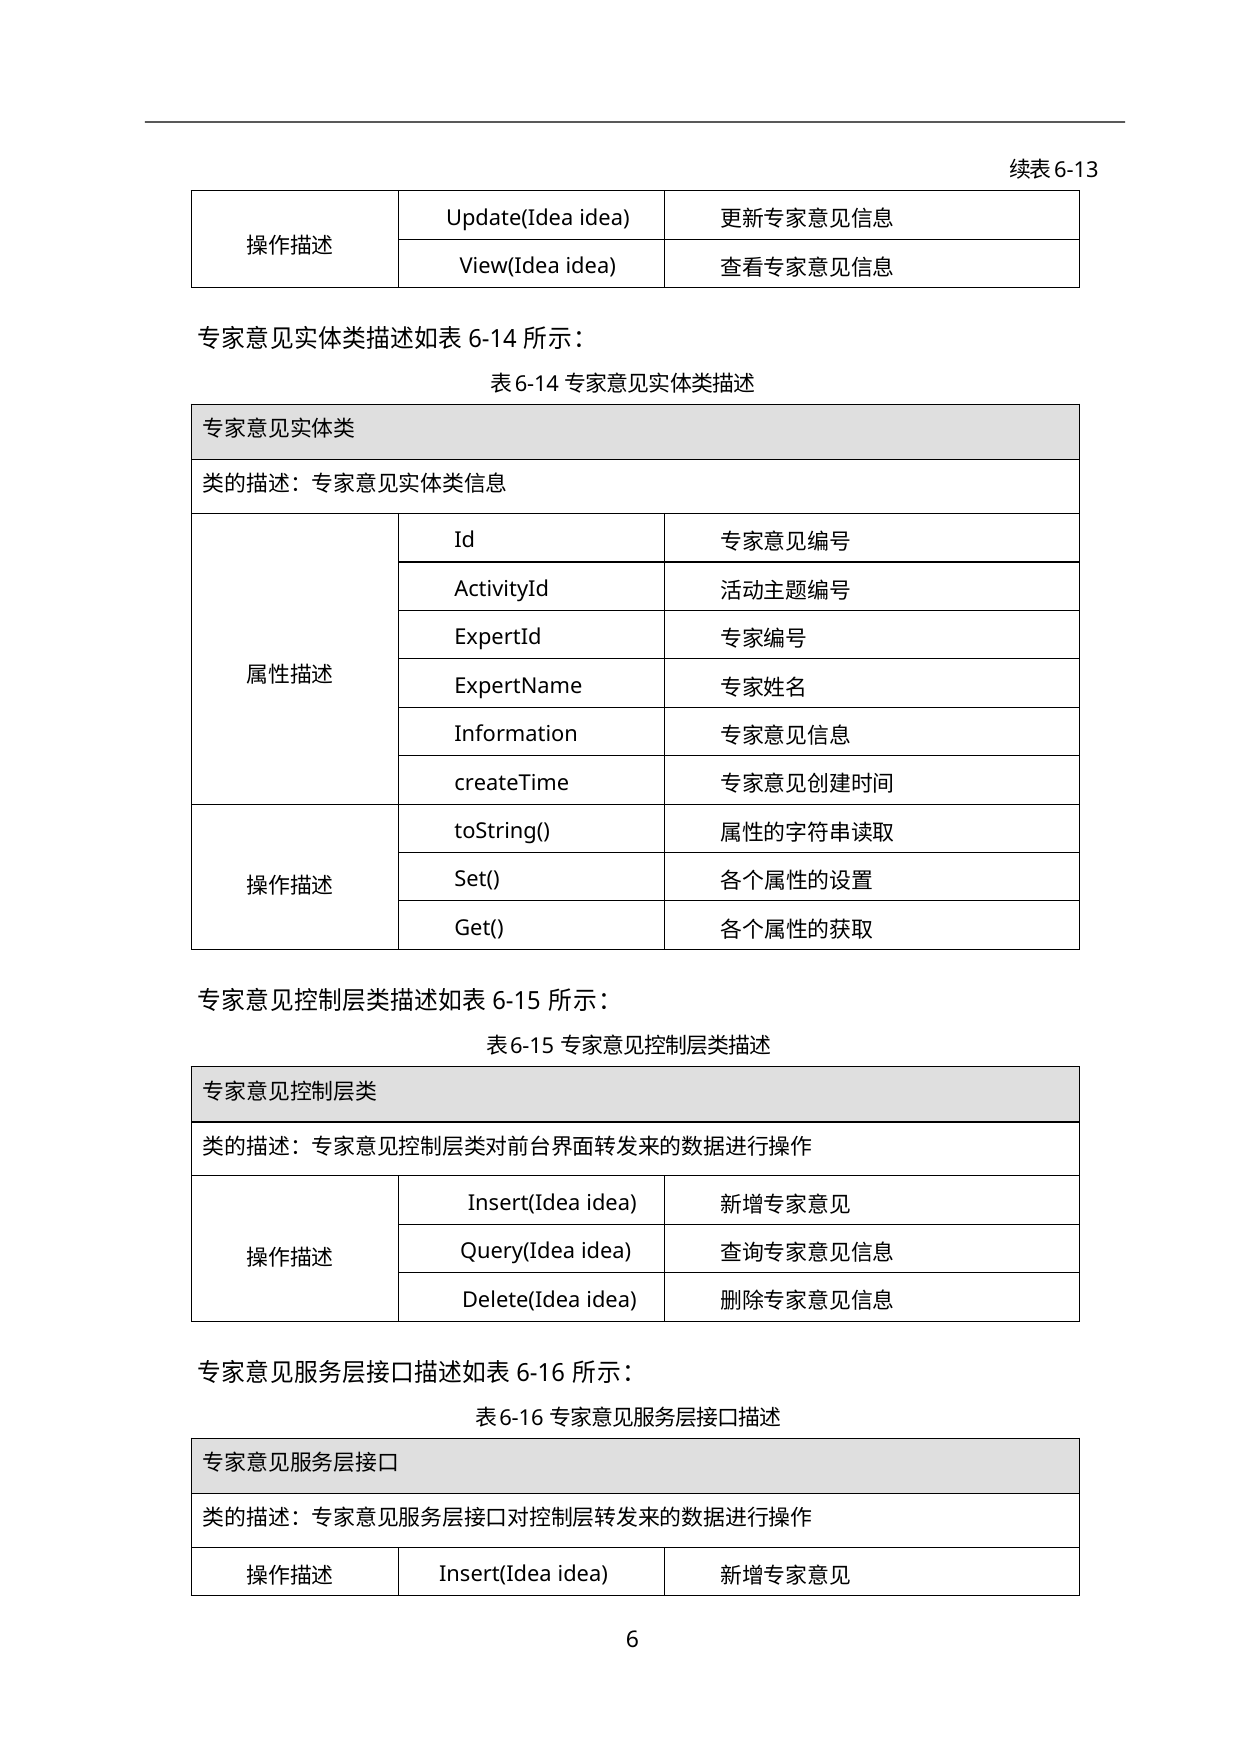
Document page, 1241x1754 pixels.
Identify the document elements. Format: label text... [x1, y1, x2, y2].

table_cell ExpertId [399, 611, 664, 658]
table_cell 类的描述：专家意见实体类信息 [192, 460, 1079, 513]
table_cell Insert(Idea idea) [399, 1548, 664, 1595]
table_header 操作描述 [192, 191, 398, 287]
table_cell 操作描述 [192, 805, 398, 949]
table_header 专家意见服务层接口 [192, 1439, 1079, 1493]
table_cell View(Idea idea) [399, 240, 664, 287]
table_cell Id [399, 514, 664, 561]
table_cell Insert(Idea idea) [399, 1176, 664, 1224]
table_cell createTime [399, 756, 664, 803]
table_cell 新增专家意见 [665, 1548, 1079, 1595]
table_cell 操作描述 [192, 1548, 398, 1595]
table_header 专家意见实体类 [192, 405, 1079, 459]
text 表 6-16 专家意见服务层接口描述 [125, 1400, 1132, 1432]
table_cell 类的描述：专家意见服务层接口对控制层转发来的数据进行操作 [192, 1494, 1079, 1547]
table_cell ExpertName [399, 659, 664, 707]
table_cell 属性描述 [192, 514, 398, 803]
table_cell 专家意见创建时间 [665, 756, 1079, 803]
table_cell 各个属性的设置 [665, 853, 1079, 900]
table_cell 查询专家意见信息 [665, 1225, 1079, 1272]
table_cell Set() [399, 853, 664, 900]
table_cell 专家编号 [665, 611, 1079, 658]
table_cell 查看专家意见信息 [665, 240, 1079, 287]
text 表 6-14 专家意见实体类描述 [125, 366, 1121, 397]
table_header Update(Idea idea) [399, 191, 664, 238]
table_cell Delete(Idea idea) [399, 1273, 664, 1321]
table_cell 操作描述 [192, 1176, 398, 1321]
text 专家意见控制层类描述如表 6-15 所示： [198, 981, 1178, 1017]
table_cell Query(Idea idea) [399, 1225, 664, 1272]
text 专家意见服务层接口描述如表 6-16 所示： [198, 1353, 1178, 1389]
table_cell ActivityId [399, 563, 664, 610]
table_cell 专家姓名 [665, 659, 1079, 707]
table_cell 删除专家意见信息 [665, 1273, 1079, 1321]
table_cell toString() [399, 805, 664, 852]
table_cell 专家意见编号 [665, 514, 1079, 561]
table_cell 各个属性的获取 [665, 901, 1079, 949]
text 表 6-15 专家意见控制层类描述 [125, 1028, 1132, 1059]
table_cell Information [399, 708, 664, 755]
text 专家意见实体类描述如表 6-14 所示： [198, 318, 1178, 355]
table_cell Get() [399, 901, 664, 949]
table_cell 类的描述：专家意见控制层类对前台界面转发来的数据进行操作 [192, 1123, 1079, 1175]
table_header 更新专家意见信息 [665, 191, 1079, 238]
table_cell 属性的字符串读取 [665, 805, 1079, 852]
table_cell 活动主题编号 [665, 563, 1079, 610]
table_cell 新增专家意见 [665, 1176, 1079, 1224]
table_header 专家意见控制层类 [192, 1067, 1079, 1121]
text 续表 6-13 [125, 152, 1098, 184]
table_cell 专家意见信息 [665, 708, 1079, 755]
